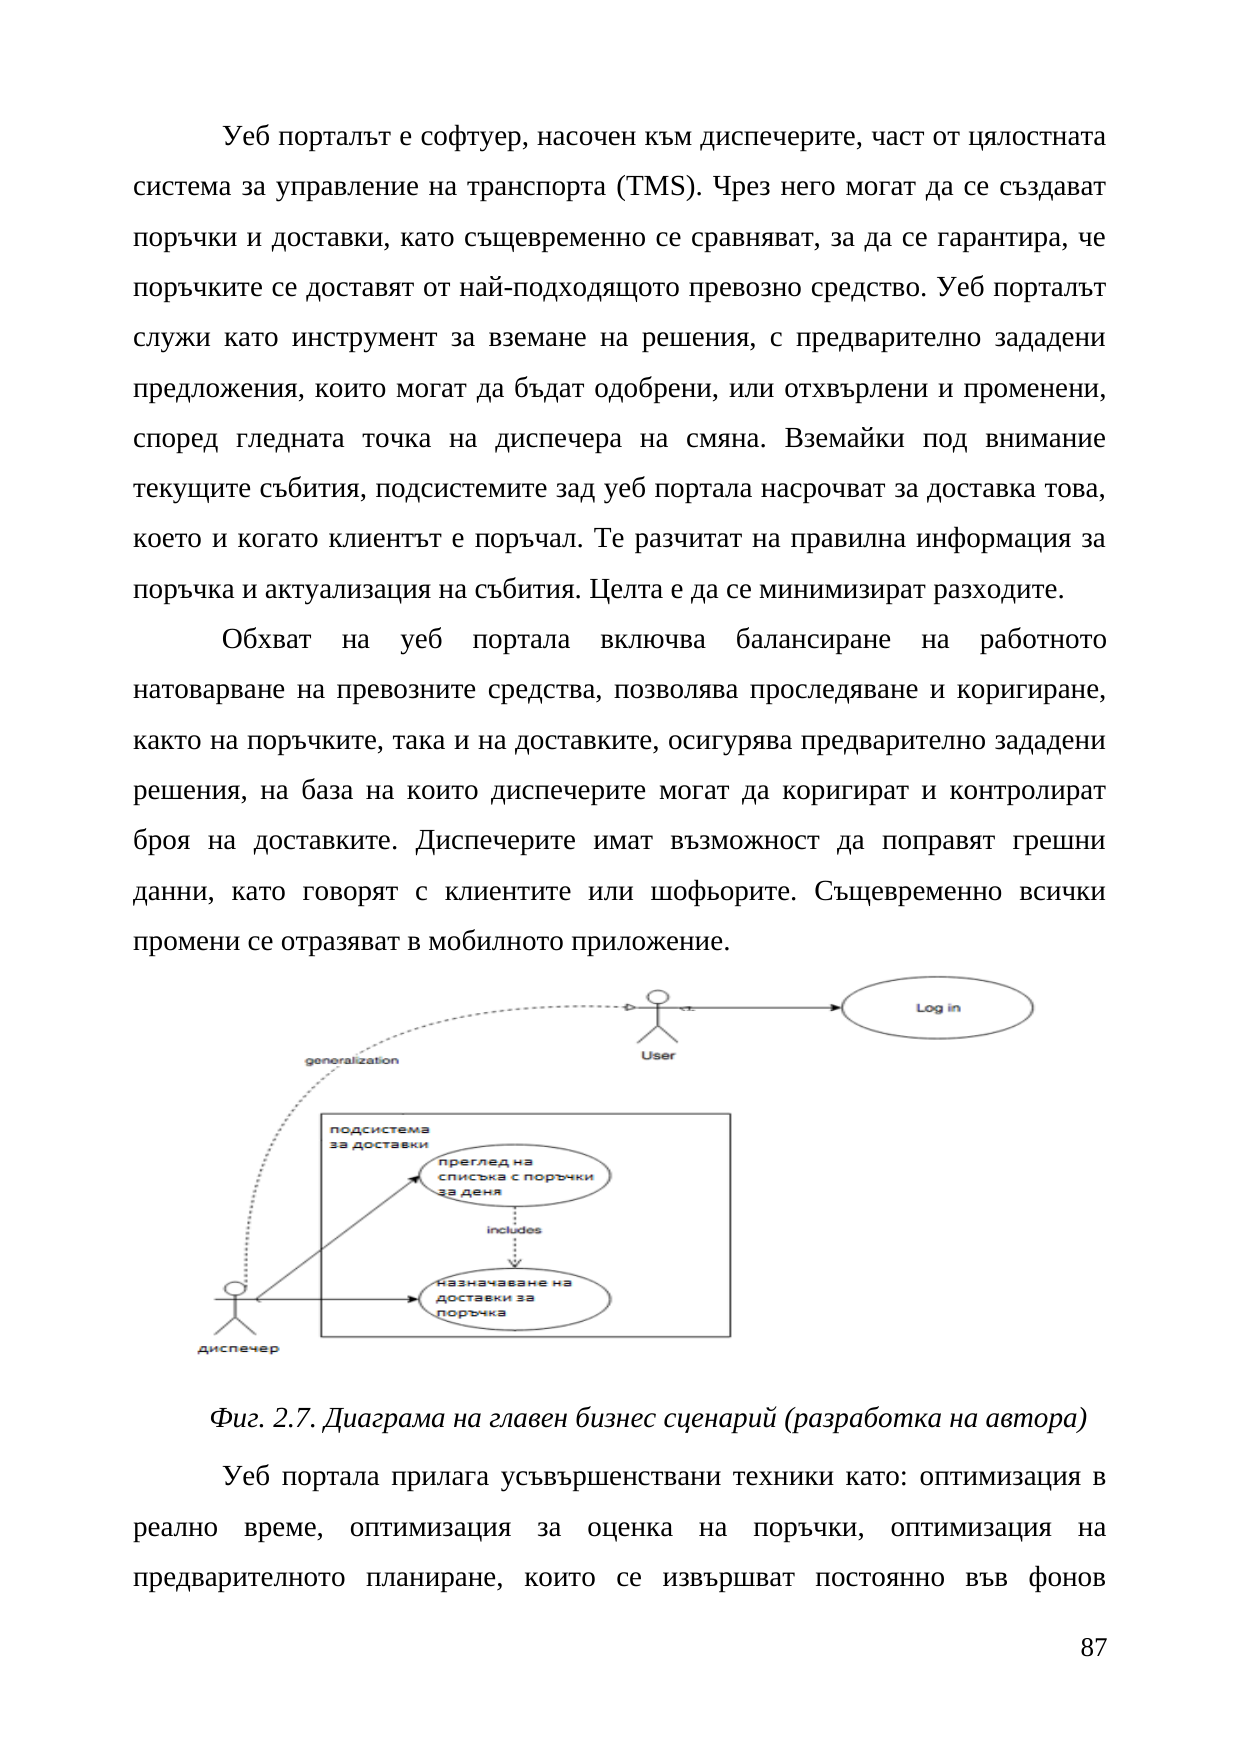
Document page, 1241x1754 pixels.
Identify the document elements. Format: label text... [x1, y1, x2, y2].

title Фиг. 2.7. Диаграма на главен бизнес сценарий (разработка на автора) [133, 1400, 1107, 1433]
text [133, 1458, 1107, 1593]
text Уеб порталът е софтуер, насочен към диспечерите, част от цялостната система за управление на транспорта (TMS). Чрез него могат да се създават поръчки и доставки, като същевременно се сравняват, за да се гарантира, че поръчките се доставят от най-подходящото превозно средство. Уеб порталът служи като инструмент за вземане на решения, с предварително зададени предложения, които могат да бъдат одобрени, или отхвърлени и променени, според гледната точка на диспечера на смяна. Вземайки под внимание текущите събития, подсистемите зад уеб портала насрочват за доставка това, което и когато клиентът е поръчал. Те разчитат на правилна информация за поръчка и актуализация на събития. Целта е да се минимизират разходите. [133, 118, 1107, 604]
picture [192, 973, 1041, 1359]
text Обхват на уеб портала включва балансиране на работното натоварване на превозните средства, позволява проследяване и коригиране, както на поръчките, така и на доставките, осигурява предварително зададени решения, на база на които диспечерите могат да коригират и контролират броя на доставките. Диспечерите имат възможност да поправят грешни данни, като говорят с клиентите или шофьорите. Същевременно всички промени се отразяват в мобилното приложение. [133, 621, 1107, 957]
